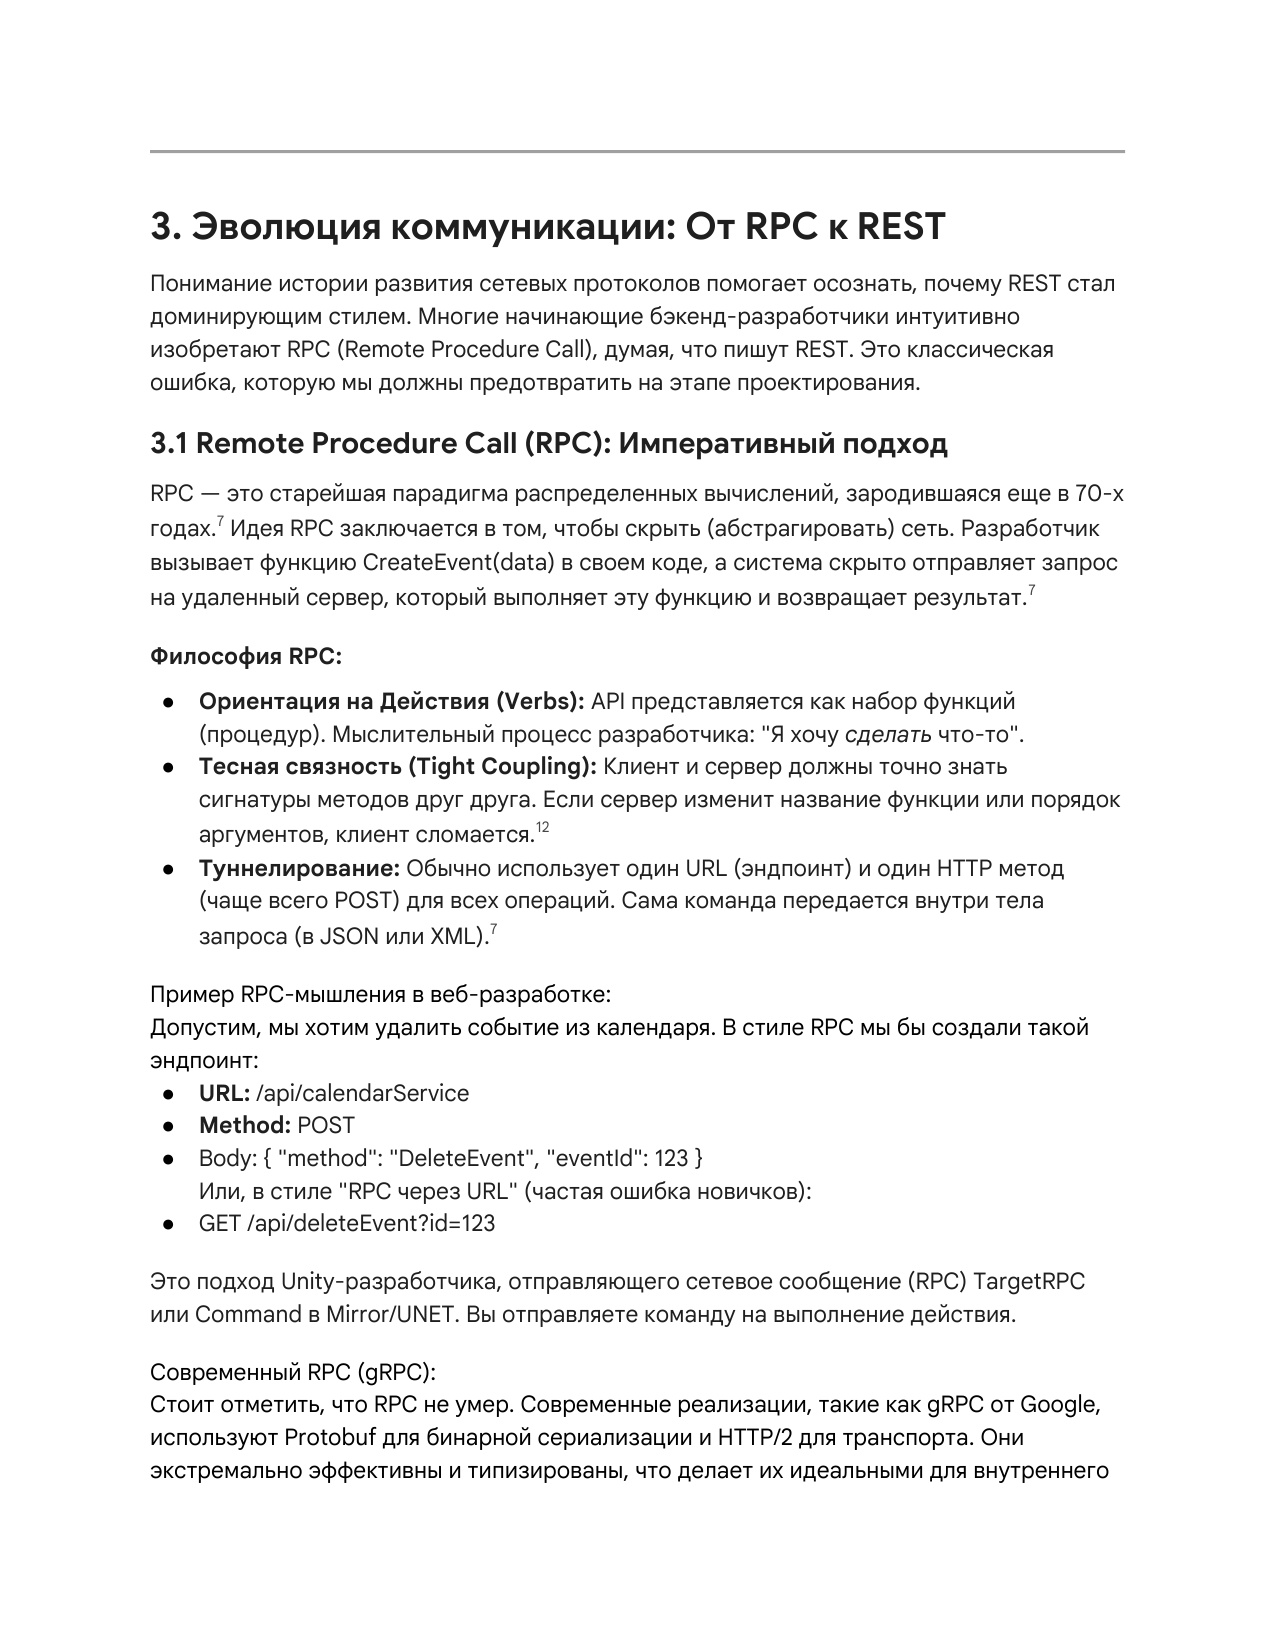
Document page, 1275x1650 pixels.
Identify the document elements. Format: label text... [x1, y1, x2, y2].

list Ориентация на Действия (Verbs): API представляется как набор функций (процедур). Мыслительный процесс разработчика: "Я хочу сделать что-то". [161, 687, 1125, 748]
subtitle 3.1 Remote Procedure Call (RPC): Императивный подход [150, 425, 1125, 462]
subtitle 3. Эволюция коммуникации: От RPC к REST [150, 154, 1125, 251]
text RPC — это старейшая парадигма распределенных вычислений, зародившаяся еще в 70-х годах.7 Идея RPC заключается в том, чтобы скрыть (абстрагировать) сеть. Разработчик вызывает функцию CreateEvent(data) в своем коде, а система скрыто отправляет запрос на удаленный сервер, который выполняет эту функцию и возвращает результат.7 [150, 479, 1125, 612]
text Это подход Unity-разработчика, отправляющего сетевое сообщение (RPC) TargetRPC или Command в Mirror/UNET. Вы отправляете команду на выполнение действия. [150, 1267, 1125, 1329]
list Method: POST [161, 1111, 1125, 1140]
text Понимание истории развития сетевых протоколов помогает осознать, почему REST стал доминирующим стилем. Многие начинающие бэкенд-разработчики интуитивно изобретают RPC (Remote Procedure Call), думая, что пишут REST. Это классическая ошибка, которую мы должны предотвратить на этапе проектирования. [150, 269, 1125, 396]
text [150, 1390, 1125, 1484]
text Современный RPC (gRPC): [150, 1358, 1125, 1386]
text Пример RPC-мышления в веб-разработке: [150, 981, 1125, 1009]
list Body: { "method": "DeleteEvent", "eventId": 123 } Или, в стиле "RPC через URL" (частая ошибка новичков): [161, 1144, 1125, 1206]
list URL: /api/calendarService [161, 1079, 1125, 1107]
text Допустим, мы хотим удалить событие из календаря. В стиле RPC мы бы создали такой эндпоинт: [150, 1013, 1125, 1075]
text Философия RPC: [150, 642, 1125, 671]
list Туннелирование: Обычно использует один URL (эндпоинт) и один HTTP метод (чаще всего POST) для всех операций. Сама команда передается внутри тела запроса (в JSON или XML).7 [161, 854, 1125, 951]
list GET /api/deleteEvent?id=123 [161, 1209, 1125, 1238]
list Тесная связность (Tight Coupling): Клиент и сервер должны точно знать сигнатуры методов друг друга. Если сервер изменит название функции или порядок аргументов, клиент сломается.12 [161, 752, 1125, 850]
